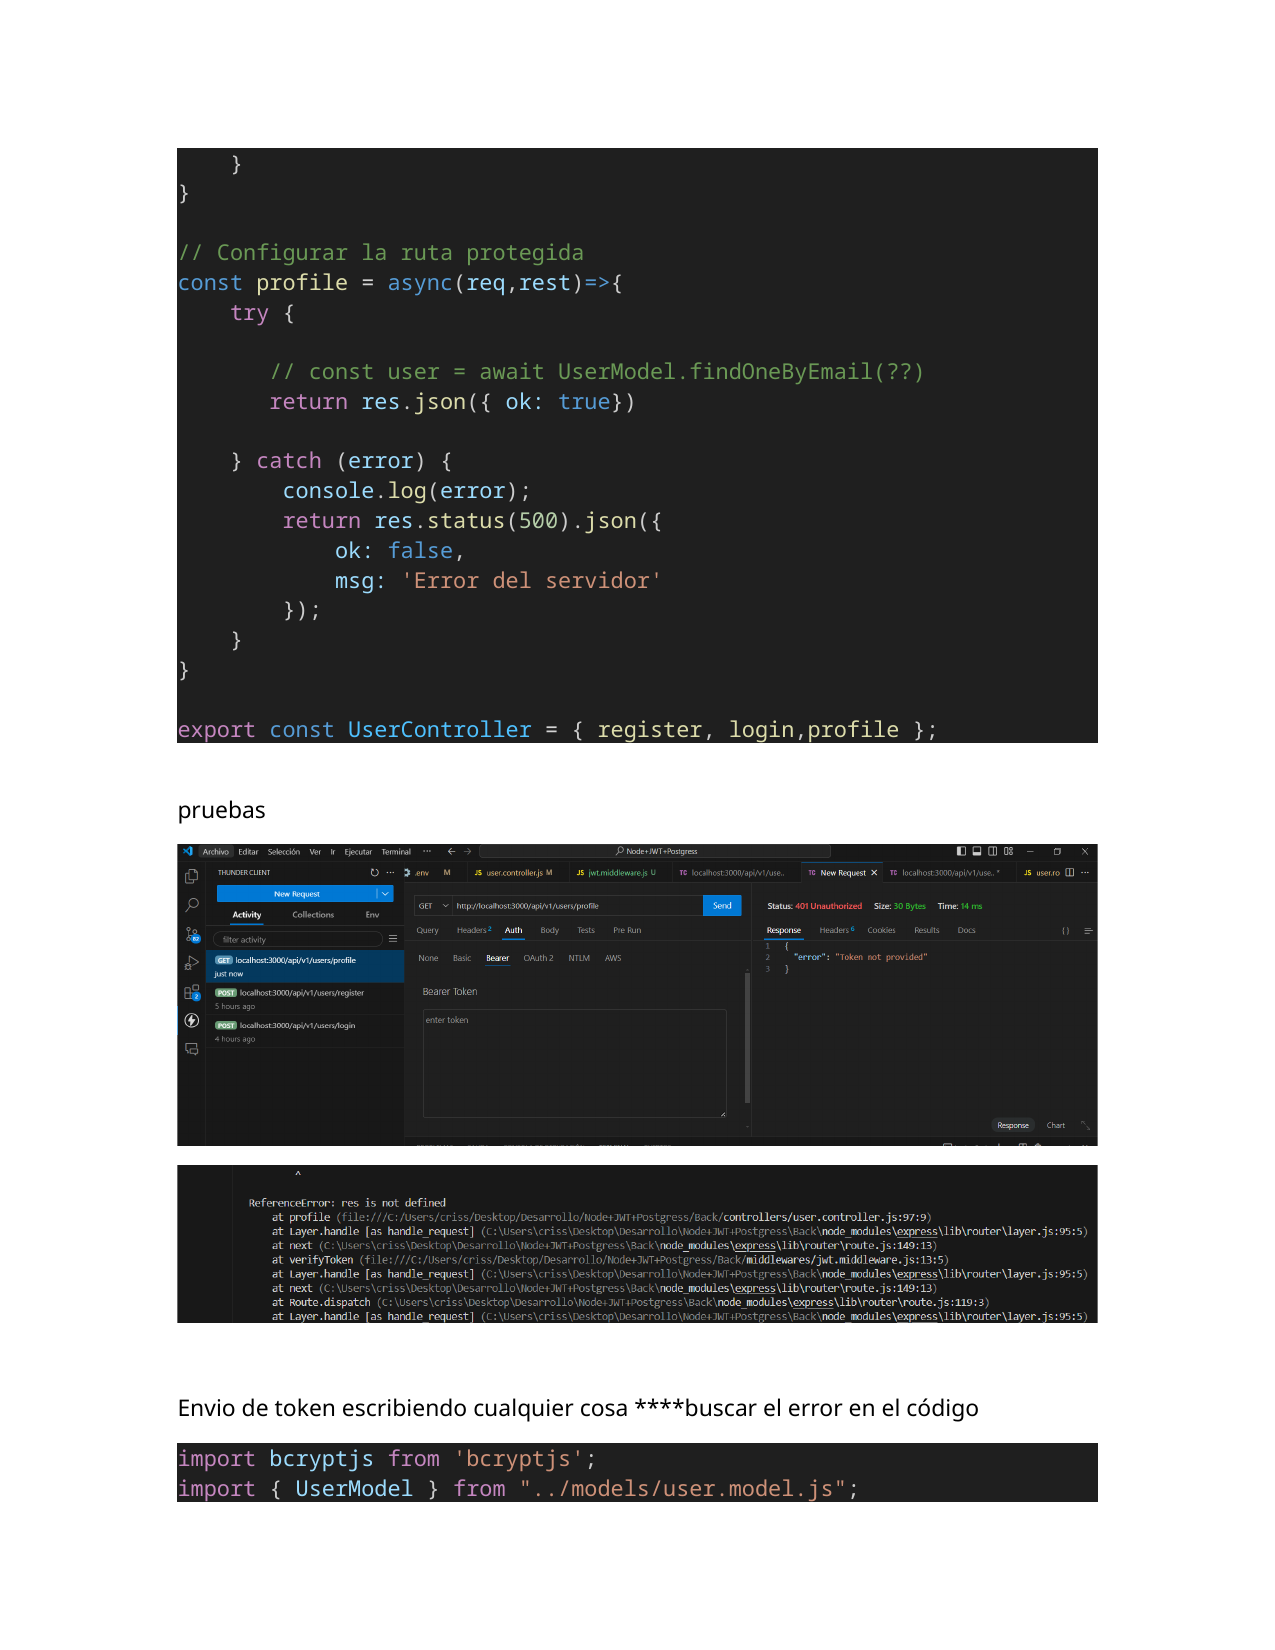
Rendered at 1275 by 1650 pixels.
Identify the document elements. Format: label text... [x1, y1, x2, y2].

text } [177, 624, 1098, 654]
text } [177, 148, 1098, 177]
text export const UserController = { register, login,profile }; [177, 714, 1098, 743]
text } [177, 177, 1098, 207]
text Envio de token escribiendo cualquier cosa ****buscar el error en el código [177, 1392, 1098, 1423]
picture [177, 844, 1098, 1146]
text try { [177, 297, 1098, 326]
picture [177, 1165, 1098, 1323]
text ok: false, [177, 535, 1098, 565]
text msg: 'Error del servidor' [177, 565, 1098, 594]
text return res.json({ ok: true}) [177, 386, 1098, 416]
text return res.status(500).json({ [177, 505, 1098, 535]
text import bcryptjs from 'bcryptjs'; [177, 1443, 1098, 1472]
text import { UserModel } from "../models/user.model.js"; [177, 1472, 1098, 1502]
text } catch (error) { [177, 446, 1098, 475]
text } [177, 654, 1098, 684]
text }); [177, 594, 1098, 624]
text console.log(error); [177, 475, 1098, 505]
text pruebas [177, 794, 1098, 825]
text // Configurar la ruta protegida [177, 237, 1098, 267]
text // const user = await UserModel.findOneByEmail(??) [177, 356, 1098, 386]
text const profile = async(req,rest)=>{ [177, 267, 1098, 297]
